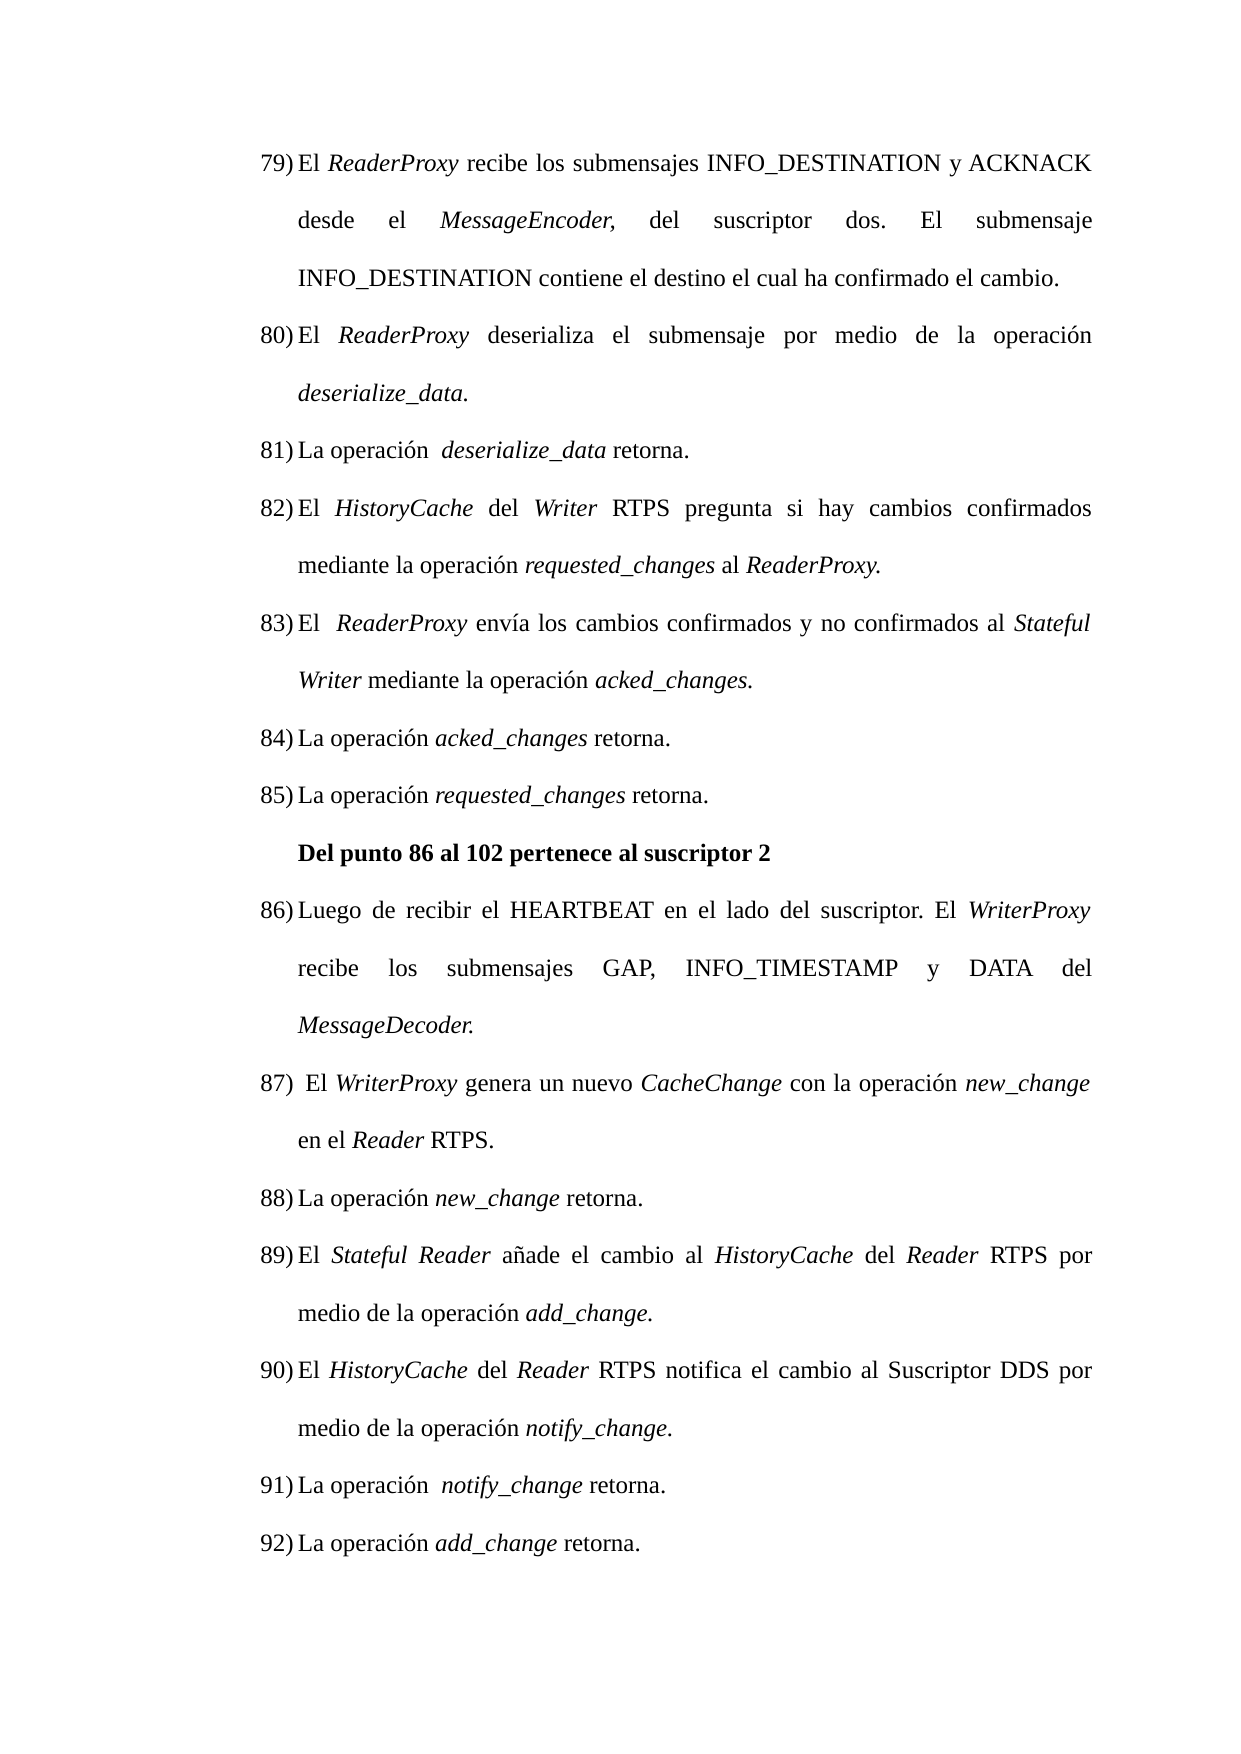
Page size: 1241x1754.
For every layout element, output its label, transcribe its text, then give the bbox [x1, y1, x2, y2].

list La operación new_change retorna. [260, 1183, 1093, 1211]
list La operación requested_changes retorna. [260, 780, 1093, 809]
list El ReaderProxy recibe los submensajes INFO_DESTINATION y ACKNACK desde el MessageEncoder, del suscriptor dos. El submensaje INFO_DESTINATION contiene el destino el cual ha confirmado el cambio. [260, 148, 1093, 291]
list El ReaderProxy envía los cambios confirmados y no confirmados al Stateful Writer mediante la operación acked_changes. [260, 608, 1093, 694]
list El ReaderProxy deserializa el submensaje por medio de la operación deserialize_data. [260, 320, 1093, 406]
list La operación acked_changes retorna. [260, 723, 1093, 751]
list La operación notify_change retorna. [260, 1470, 1093, 1499]
list La operación deserialize_data retorna. [260, 435, 1093, 464]
list El WriterProxy genera un nuevo CacheChange con la operación new_change en el Reader RTPS. [260, 1068, 1093, 1154]
list La operación add_change retorna. [260, 1528, 1093, 1556]
list Luego de recibir el HEARTBEAT en el lado del suscriptor. El WriterProxy recibe los submensajes GAP, INFO_TIMESTAMP y DATA del MessageDecoder. [260, 895, 1093, 1039]
list El Stateful Reader añade el cambio al HistoryCache del Reader RTPS por medio de la operación add_change. [260, 1240, 1093, 1326]
list Del punto 86 al 102 pertenece al suscriptor 2 [298, 838, 1093, 866]
list El HistoryCache del Writer RTPS pregunta si hay cambios confirmados mediante la operación requested_changes al ReaderProxy. [260, 493, 1093, 579]
list El HistoryCache del Reader RTPS notifica el cambio al Suscriptor DDS por medio de la operación notify_change. [260, 1355, 1093, 1441]
